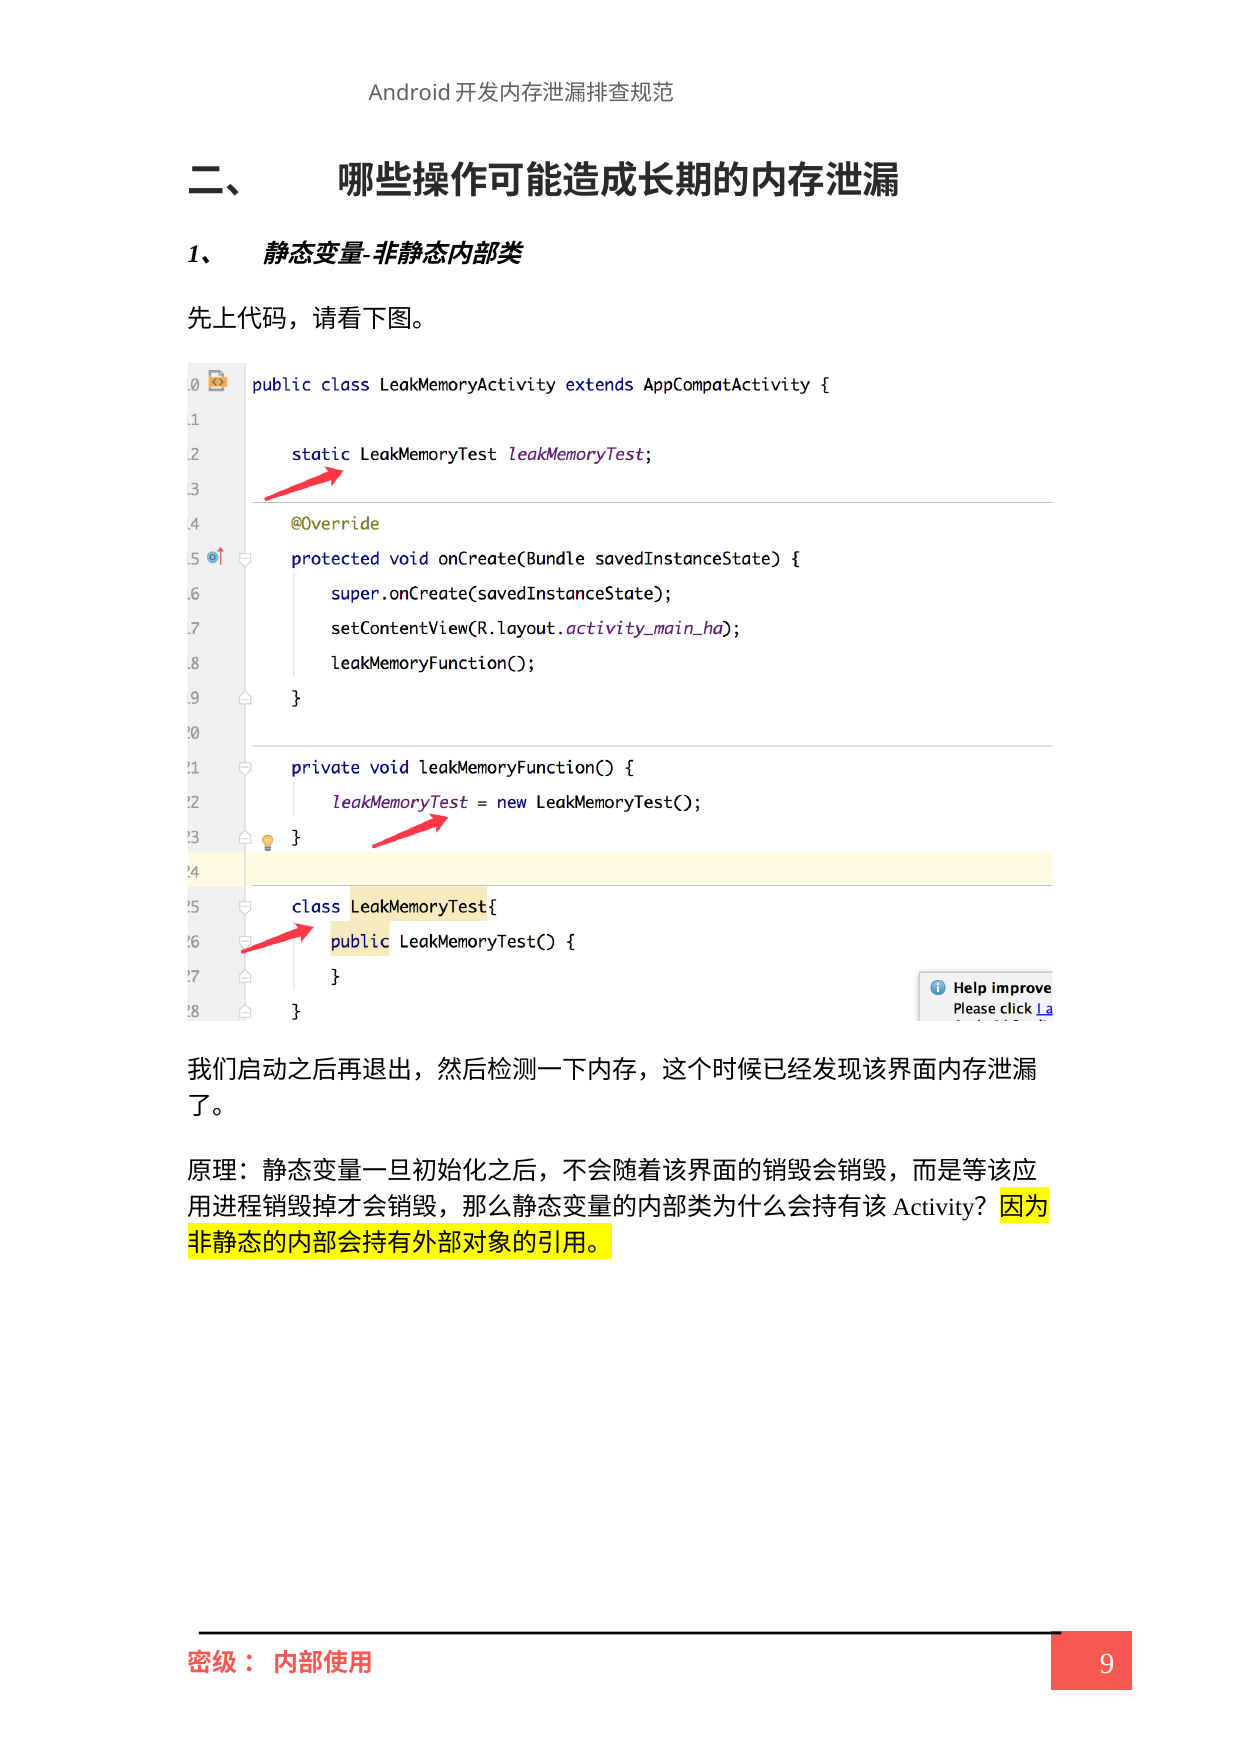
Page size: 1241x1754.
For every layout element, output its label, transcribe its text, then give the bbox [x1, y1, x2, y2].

list 静态变量-非静态内部类 [187, 233, 1053, 270]
text 原理：静态变量一旦初始化之后，不会随着该界面的销毁会销毁，而是等该应用进程销毁掉才会销毁，那么静态变量的内部类为什么会持有该Activity？因为非静态的内部会持有外部对象的引用。 [187, 1150, 1053, 1259]
picture [187, 363, 1053, 1021]
subtitle 哪些操作可能造成长期的内存泄漏 [187, 150, 1053, 204]
text 我们启动之后再退出，然后检测一下内存，这个时候已经发现该界面内存泄漏了。 [187, 1049, 1053, 1122]
text 先上代码，请看下图。 [187, 298, 1053, 335]
